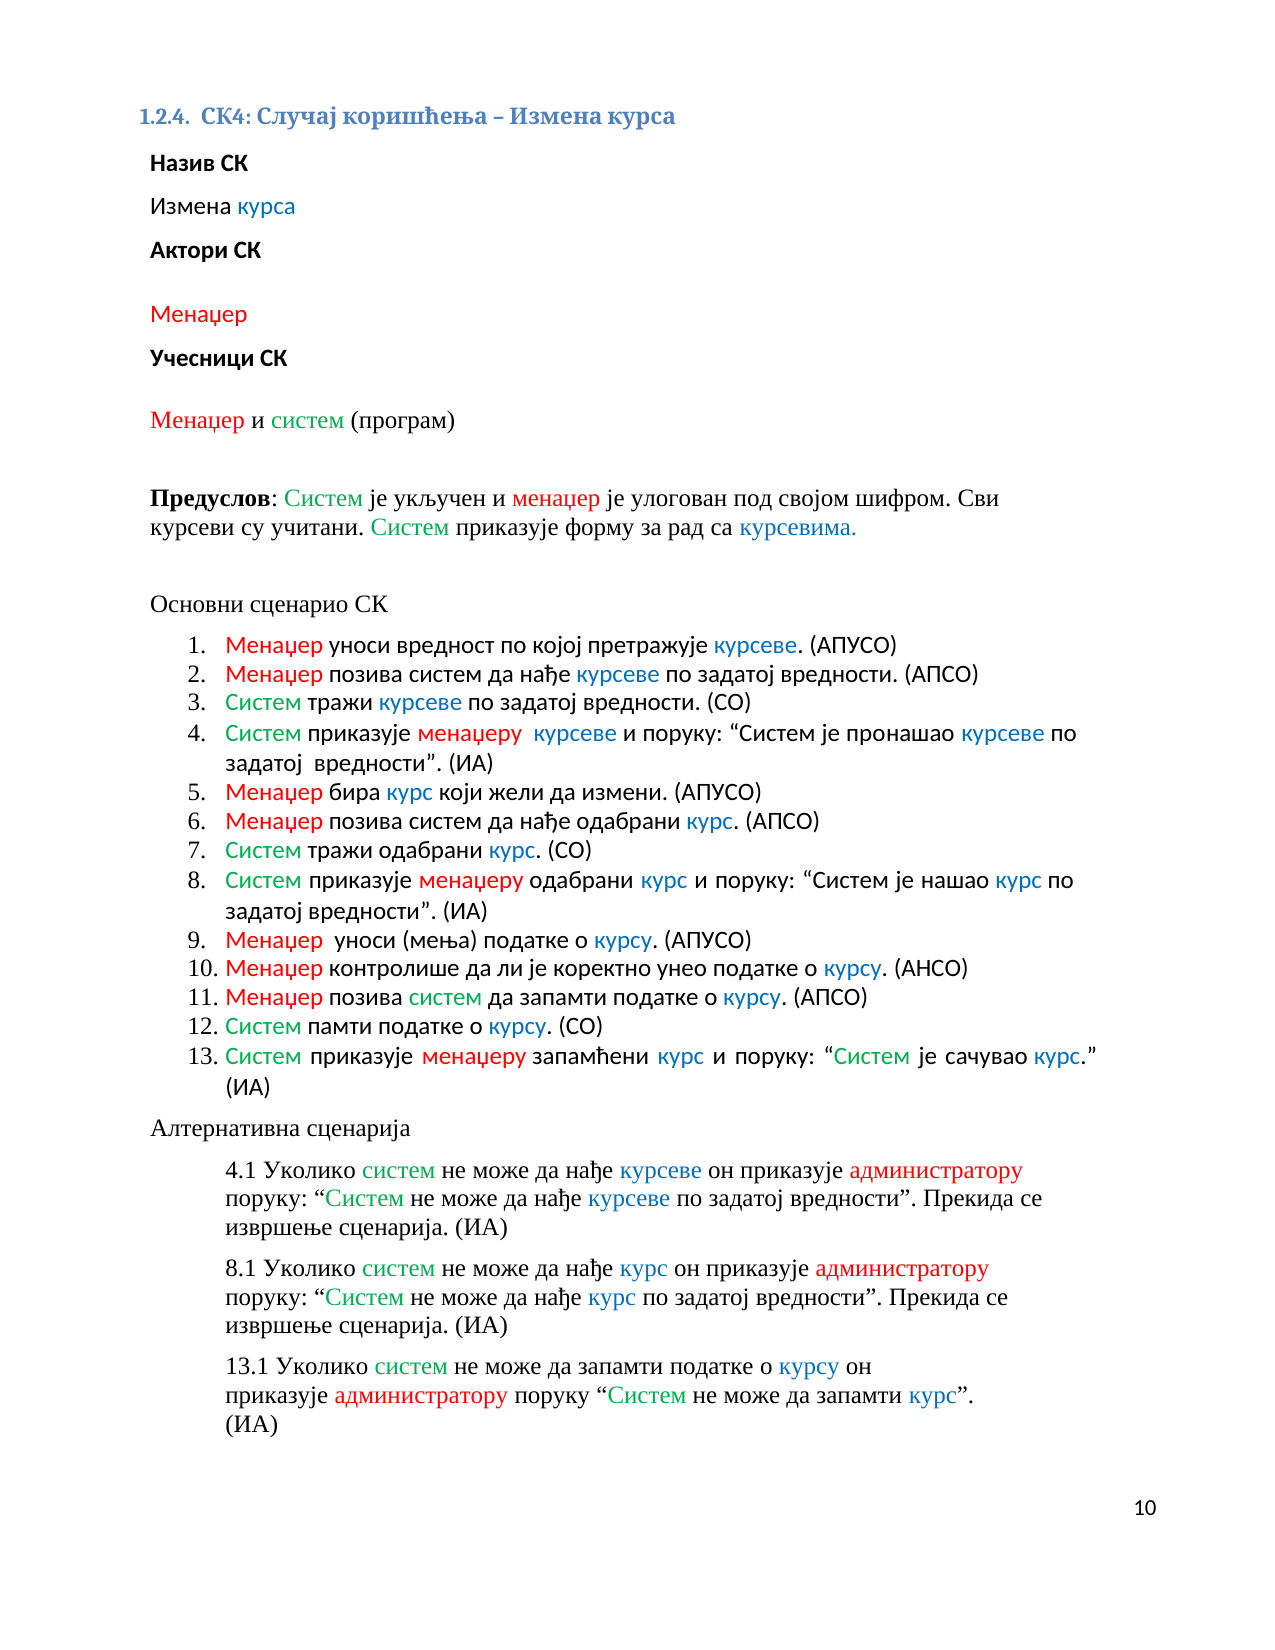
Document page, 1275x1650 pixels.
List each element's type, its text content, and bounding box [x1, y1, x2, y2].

list Систем тражи курсеве по задатој вредности. (СО) [187, 688, 1156, 717]
list Систем приказује менаџеру курсеве и поруку: “Систем је пронашао курсеве по задатој вредности”. (ИА) [187, 717, 1125, 778]
text 8.1 Уколико систем не може да нађе курс он приказује администратору поруку: “Систем не може да нађе курс по задатој вредности”. Прекида се извршење сценарија. (ИА) [225, 1253, 1078, 1339]
list Менаџер позива систем да нађе одабрани курс. (АПСО) [187, 807, 1156, 835]
list Менаџер уноси вредност по којој претражује курсеве. (АПУСО) [187, 631, 1156, 659]
list Систем приказује менаџеру одабрани курс и поруку: “Систем је нашао курс по задатој вредности”. (ИА) [187, 864, 1125, 925]
text Алтернативна сценарија [150, 1113, 1156, 1142]
text Основни сценарио СК [150, 589, 1156, 618]
list Менаџер позива систем да запамти податке о курсу. (АПСО) [187, 982, 1156, 1011]
list Менаџер уноси (мења) податке о курсу. (АПУСО) [187, 925, 1156, 954]
text Менаџер и систем (програм) [150, 406, 1156, 434]
list Менаџер позива систем да нађе курсеве по задатој вредности. (АПСО) [187, 659, 1156, 688]
text Менаџер Учесници СК [150, 298, 319, 372]
text Назив СК Измена курса Актори СК [150, 147, 319, 264]
list Менаџер бира курс који жели да измени. (АПУСО) [187, 778, 1156, 807]
list Систем тражи одабрани курс. (СО) [187, 835, 1156, 864]
list Систем памти податке о курсу. (СО) [187, 1011, 1156, 1040]
text Предуслов: Систем је укључен и менаџер je улогован под својом шифром. Сви курсеви су учитани. Систем приказује форму за рад са курсевима. [150, 483, 1074, 541]
text 4.1 Уколико систем не може да нађе курсеве он приказује администратору поруку: “Систем не може да нађе курсеве по задатој вредности”. Прекида се извршење сценарија. (ИА) [225, 1155, 1078, 1241]
subtitle 1.2.4. СК4: Случај коришћења – Измена курса [139, 104, 1156, 131]
list Систем приказује менаџеру запамћени курс и поруку: “Систем је сачувао курс.” (ИА) [187, 1040, 1126, 1101]
list Менаџер контролише да ли је коректно унео податке о курсу. (АНСО) [187, 954, 1156, 982]
text 13.1 Уколико систем не може да запамти податке о курсу он приказује администратору поруку “Систем не може да запамти курс”. (ИА) [225, 1351, 981, 1438]
